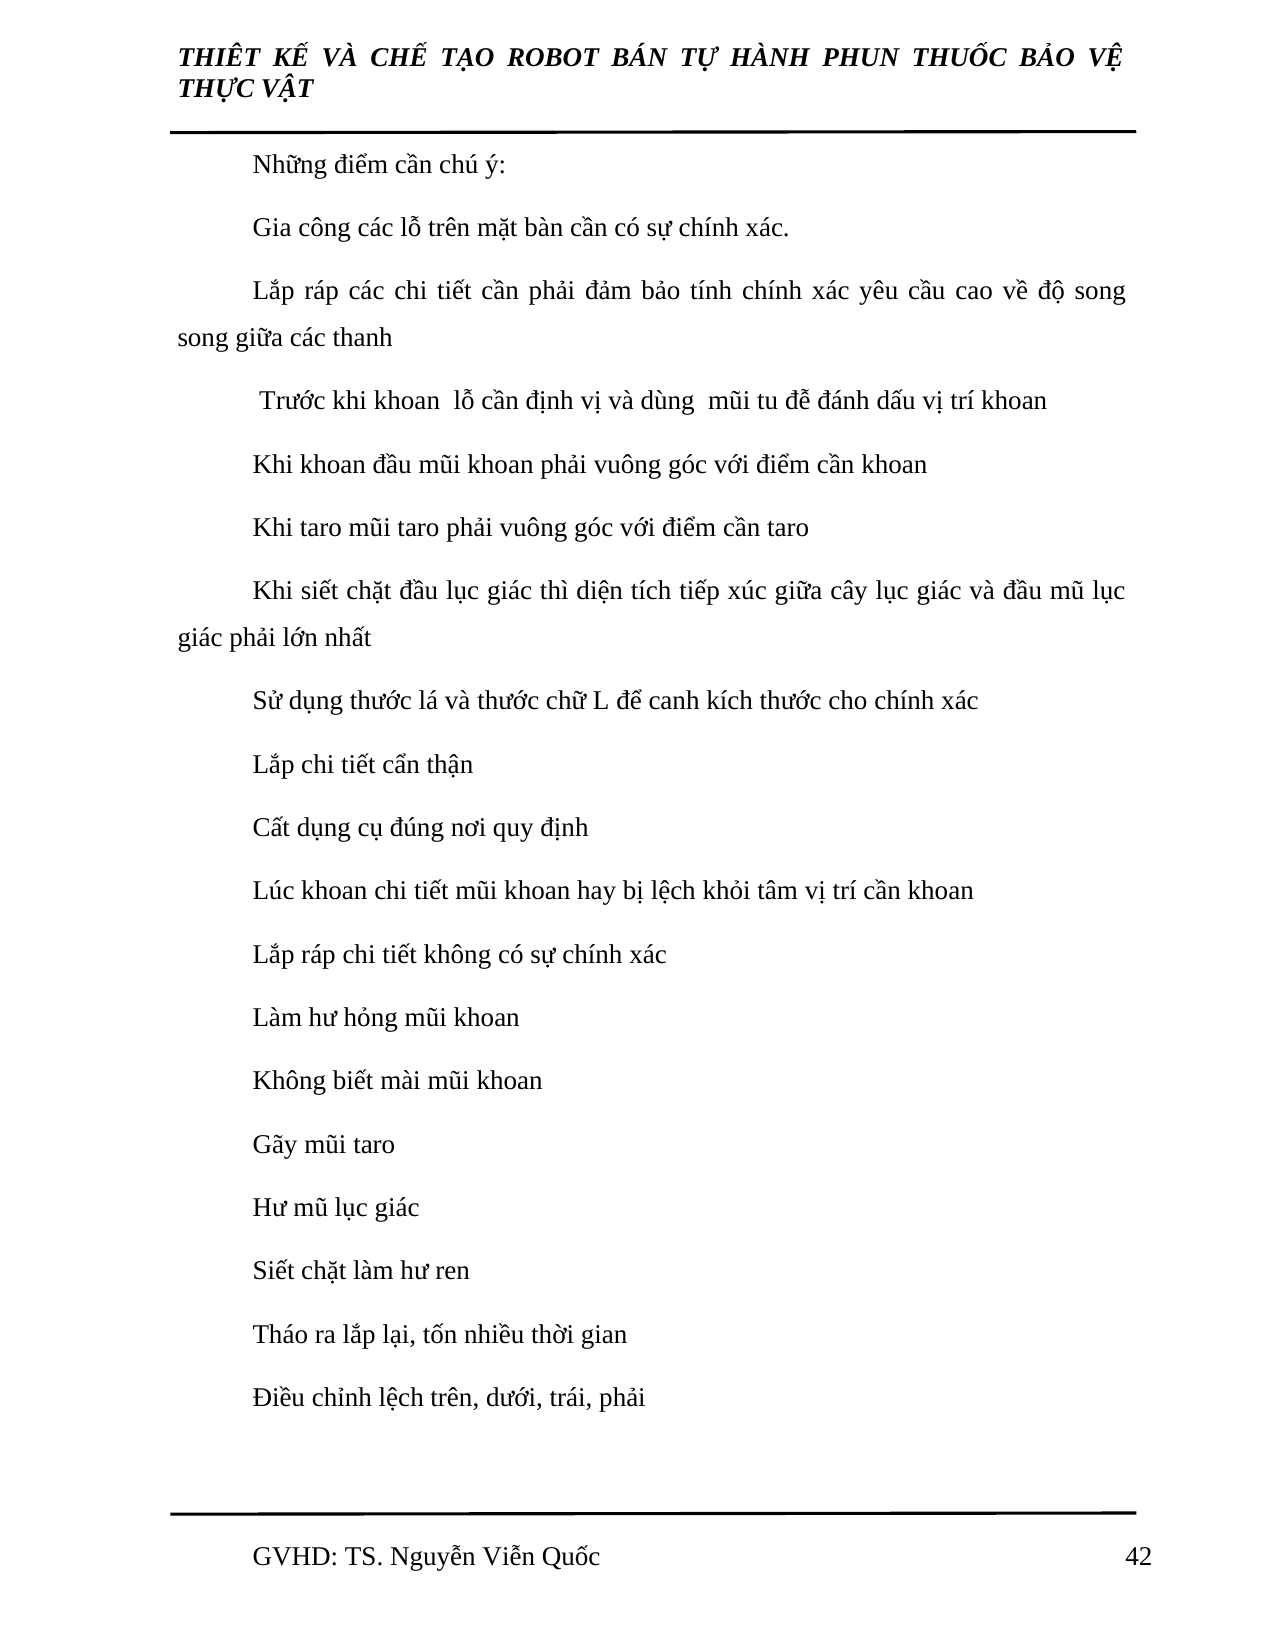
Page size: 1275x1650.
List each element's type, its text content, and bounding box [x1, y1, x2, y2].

text Những điểm cần chú ý: [177, 148, 1127, 179]
